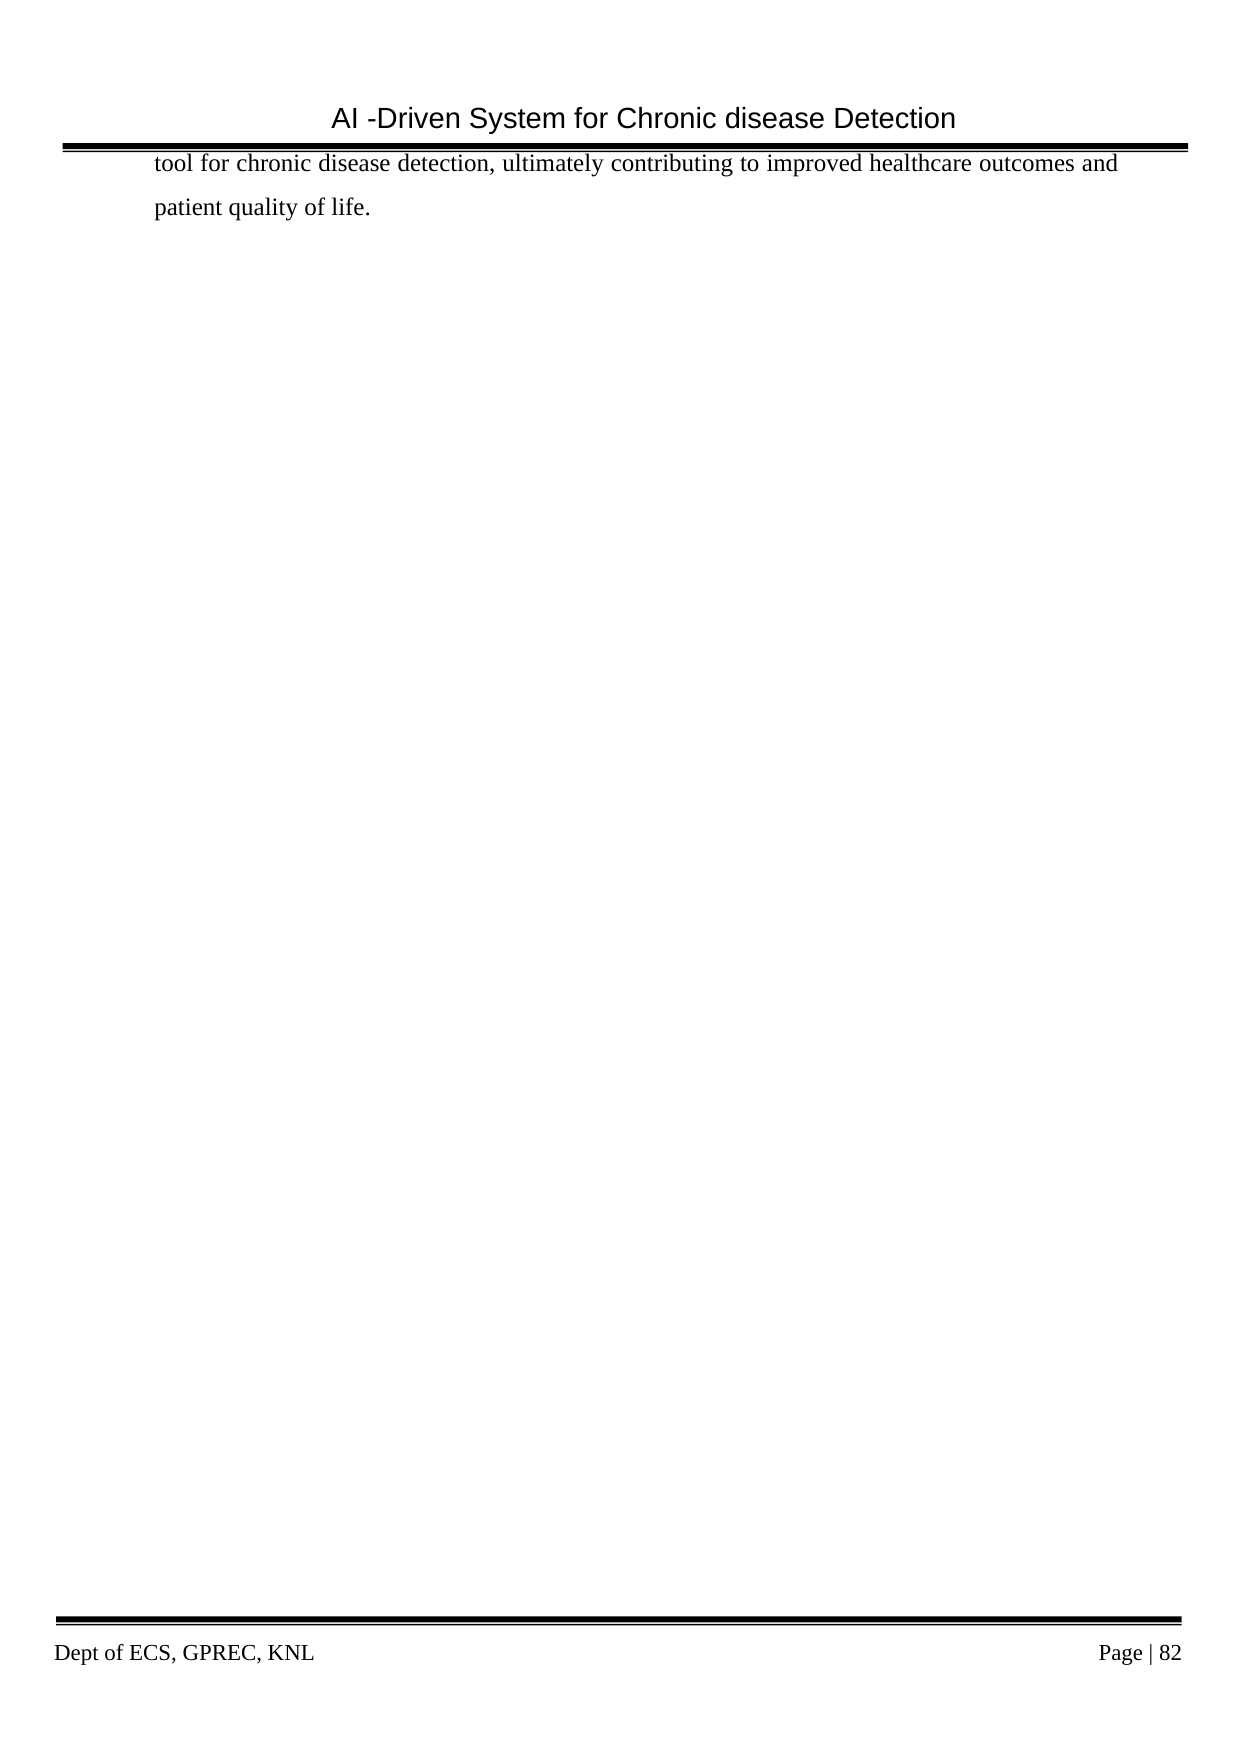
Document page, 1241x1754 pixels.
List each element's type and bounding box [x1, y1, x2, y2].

text [154, 148, 1119, 220]
